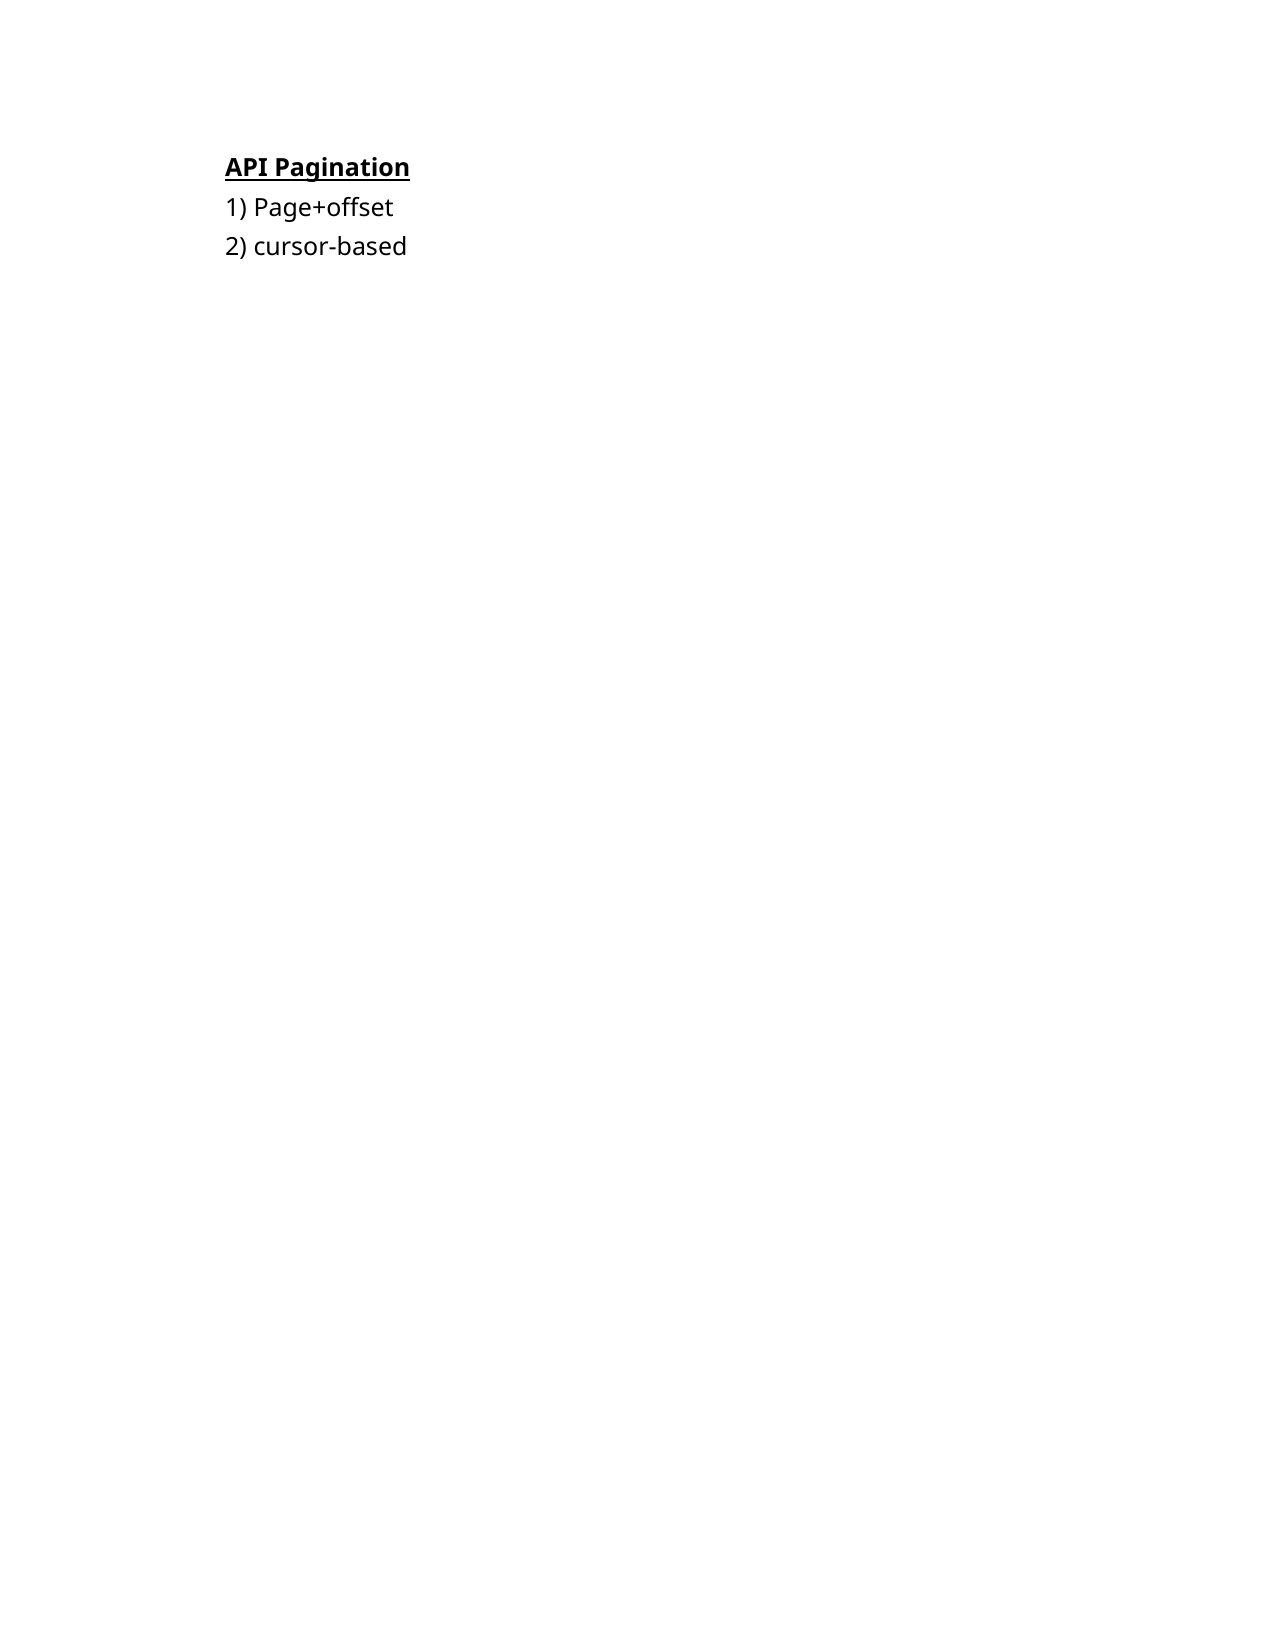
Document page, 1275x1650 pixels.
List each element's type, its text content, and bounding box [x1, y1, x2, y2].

list 1) Page+offset [225, 189, 1125, 223]
list 2) cursor-based [225, 228, 1125, 262]
list API Pagination [225, 150, 1125, 184]
